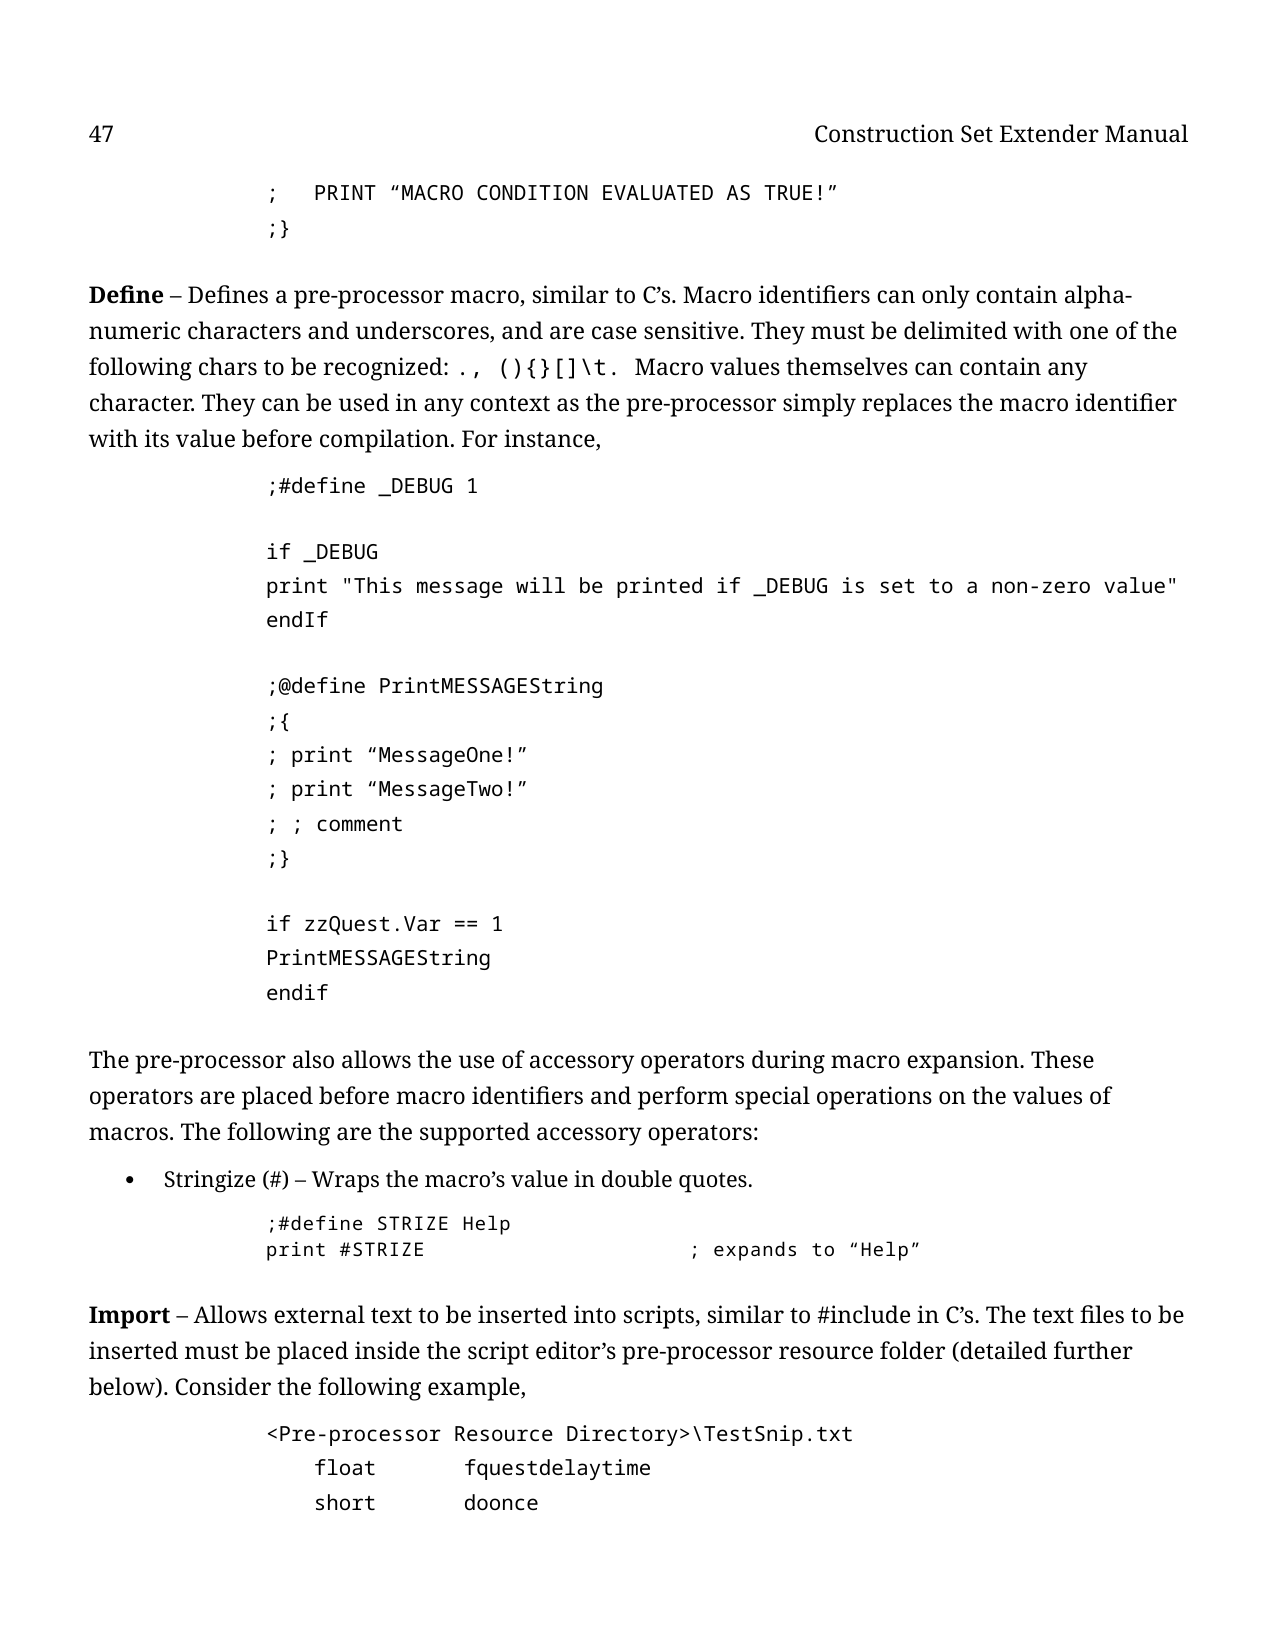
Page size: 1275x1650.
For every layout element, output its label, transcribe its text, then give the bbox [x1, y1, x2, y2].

text ;#define STRIZE Help print #STRIZE ; expands to “Help” [266, 1210, 1186, 1261]
text ; PRINT “MACRO CONDITION EVALUATED AS TRUE!” [266, 178, 1186, 207]
text print "This message will be printed if _DEBUG is set to a non-zero value" [266, 571, 1186, 599]
text if _DEBUG [266, 537, 1186, 565]
text ;} [266, 843, 1186, 872]
text The pre-processor also allows the use of accessory operators during macro expansion. These operators are placed before macro identifiers and perform special operations on the values of macros. The following are the supported accessory operators: [88, 1044, 1186, 1147]
text Import – Allows external text to be inserted into scripts, similar to #include in C’s. The text files to be inserted must be placed inside the script editor’s pre-processor resource folder (detailed further below). Consider the following example, [88, 1299, 1186, 1402]
text ;@define PrintMESSAGEString [266, 671, 1186, 700]
list Stringize (#) – Wraps the macro’s value in double quotes. [126, 1164, 1186, 1194]
text if zzQuest.Var == 1 [266, 909, 1186, 937]
text ;#define _DEBUG 1 [266, 471, 1186, 499]
text endif [266, 978, 1186, 1006]
text endIf [266, 606, 1186, 634]
text PrintMESSAGEString [266, 943, 1186, 972]
text ; print “MessageTwo!” [266, 774, 1186, 803]
text ; print “MessageOne!” [266, 740, 1186, 768]
text <Pre-processor Resource Directory>\TestSnip.txt [266, 1419, 1186, 1448]
text short doonce [266, 1488, 1186, 1516]
text Define – Defines a pre-processor macro, similar to C’s. Macro identifiers can only contain alpha-numeric characters and underscores, and are case sensitive. They must be delimited with one of the following chars to be recognized: ., (){}[]\t. Macro values themselves can contain any character. They can be used in any context as the pre-processor simply replaces the macro identifier with its value before compilation. For instance, [88, 279, 1186, 454]
text ;} [266, 213, 1186, 241]
text float fquestdelaytime [266, 1453, 1186, 1482]
text ; ; comment [266, 809, 1186, 837]
text ;{ [266, 706, 1186, 734]
